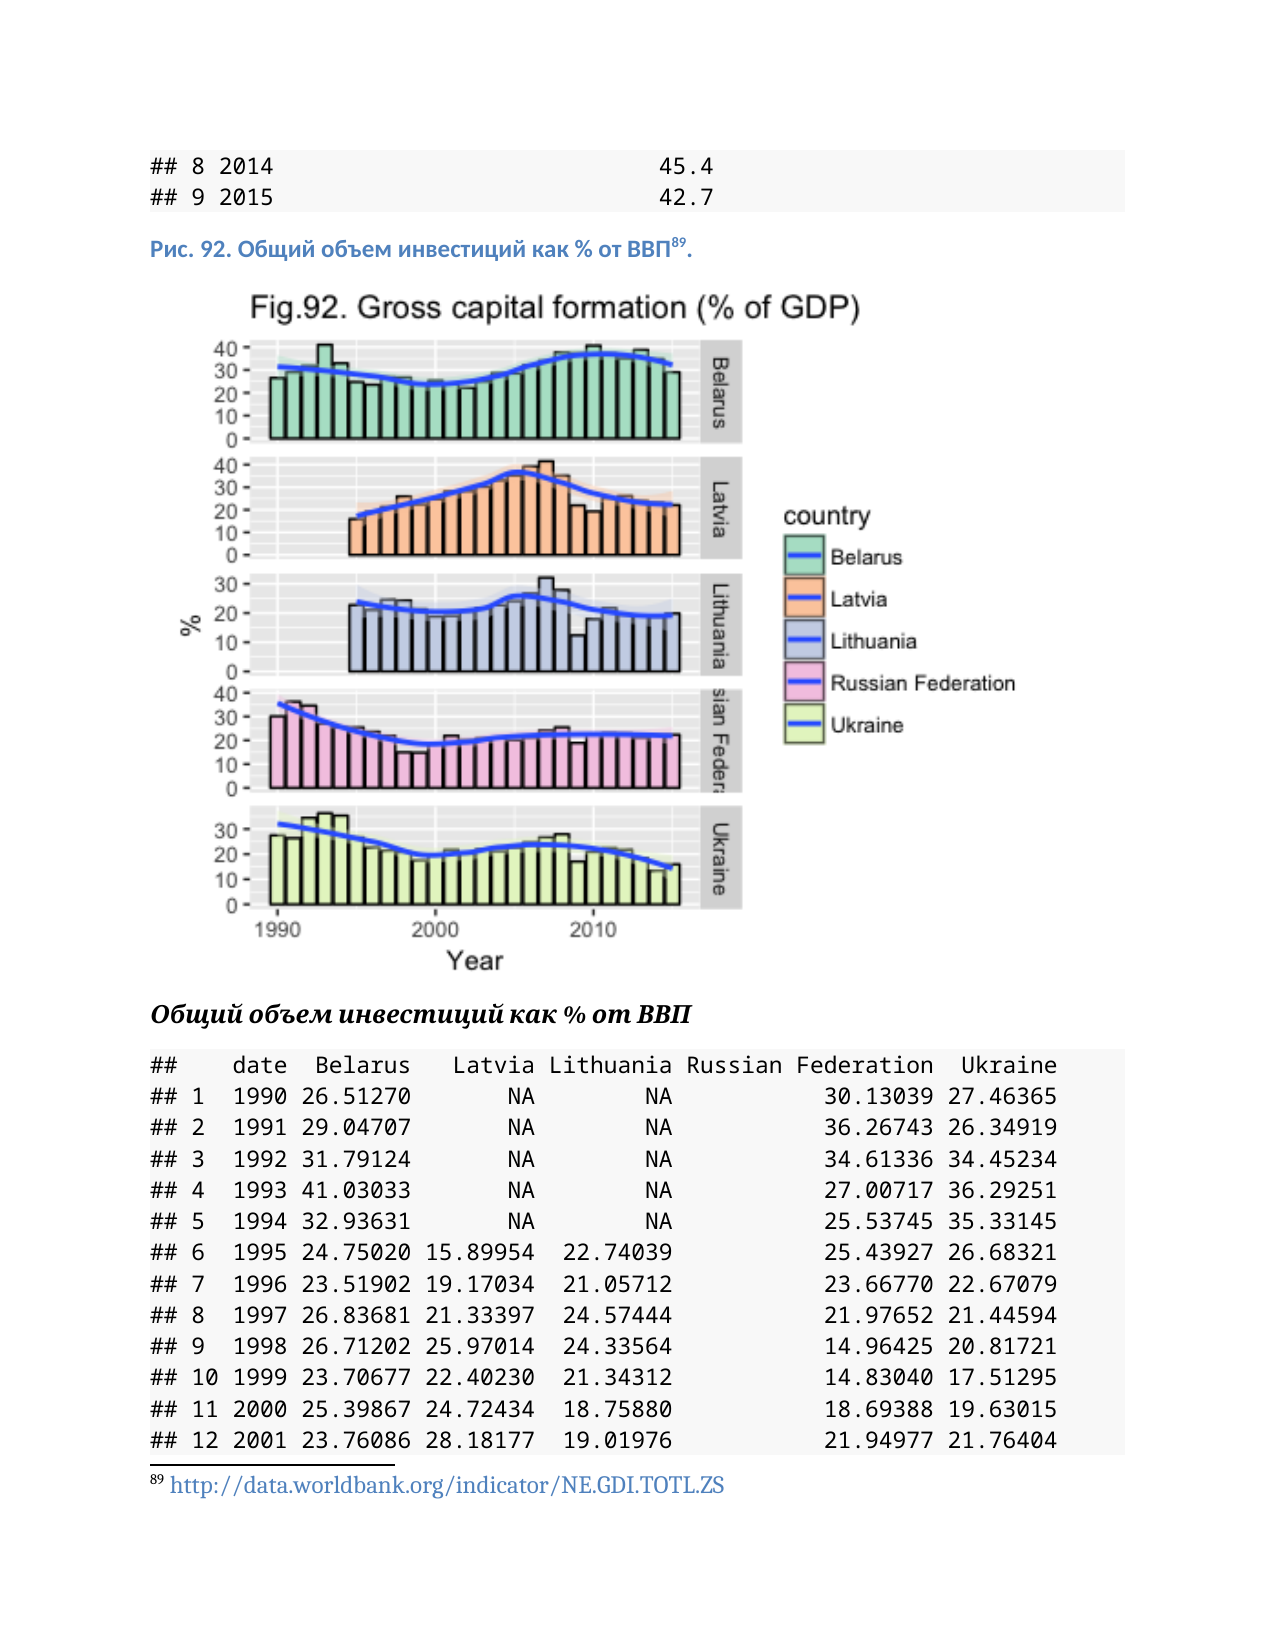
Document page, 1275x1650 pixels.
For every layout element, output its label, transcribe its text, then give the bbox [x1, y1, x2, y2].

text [150, 1049, 1125, 1455]
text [150, 150, 1125, 212]
picture [168, 282, 1044, 983]
subtitle Рис. 92. Общий объем инвестиций как % от ВВП. [150, 233, 1125, 264]
text Общий объем инвестиций как % от ВВП [150, 1001, 1125, 1030]
